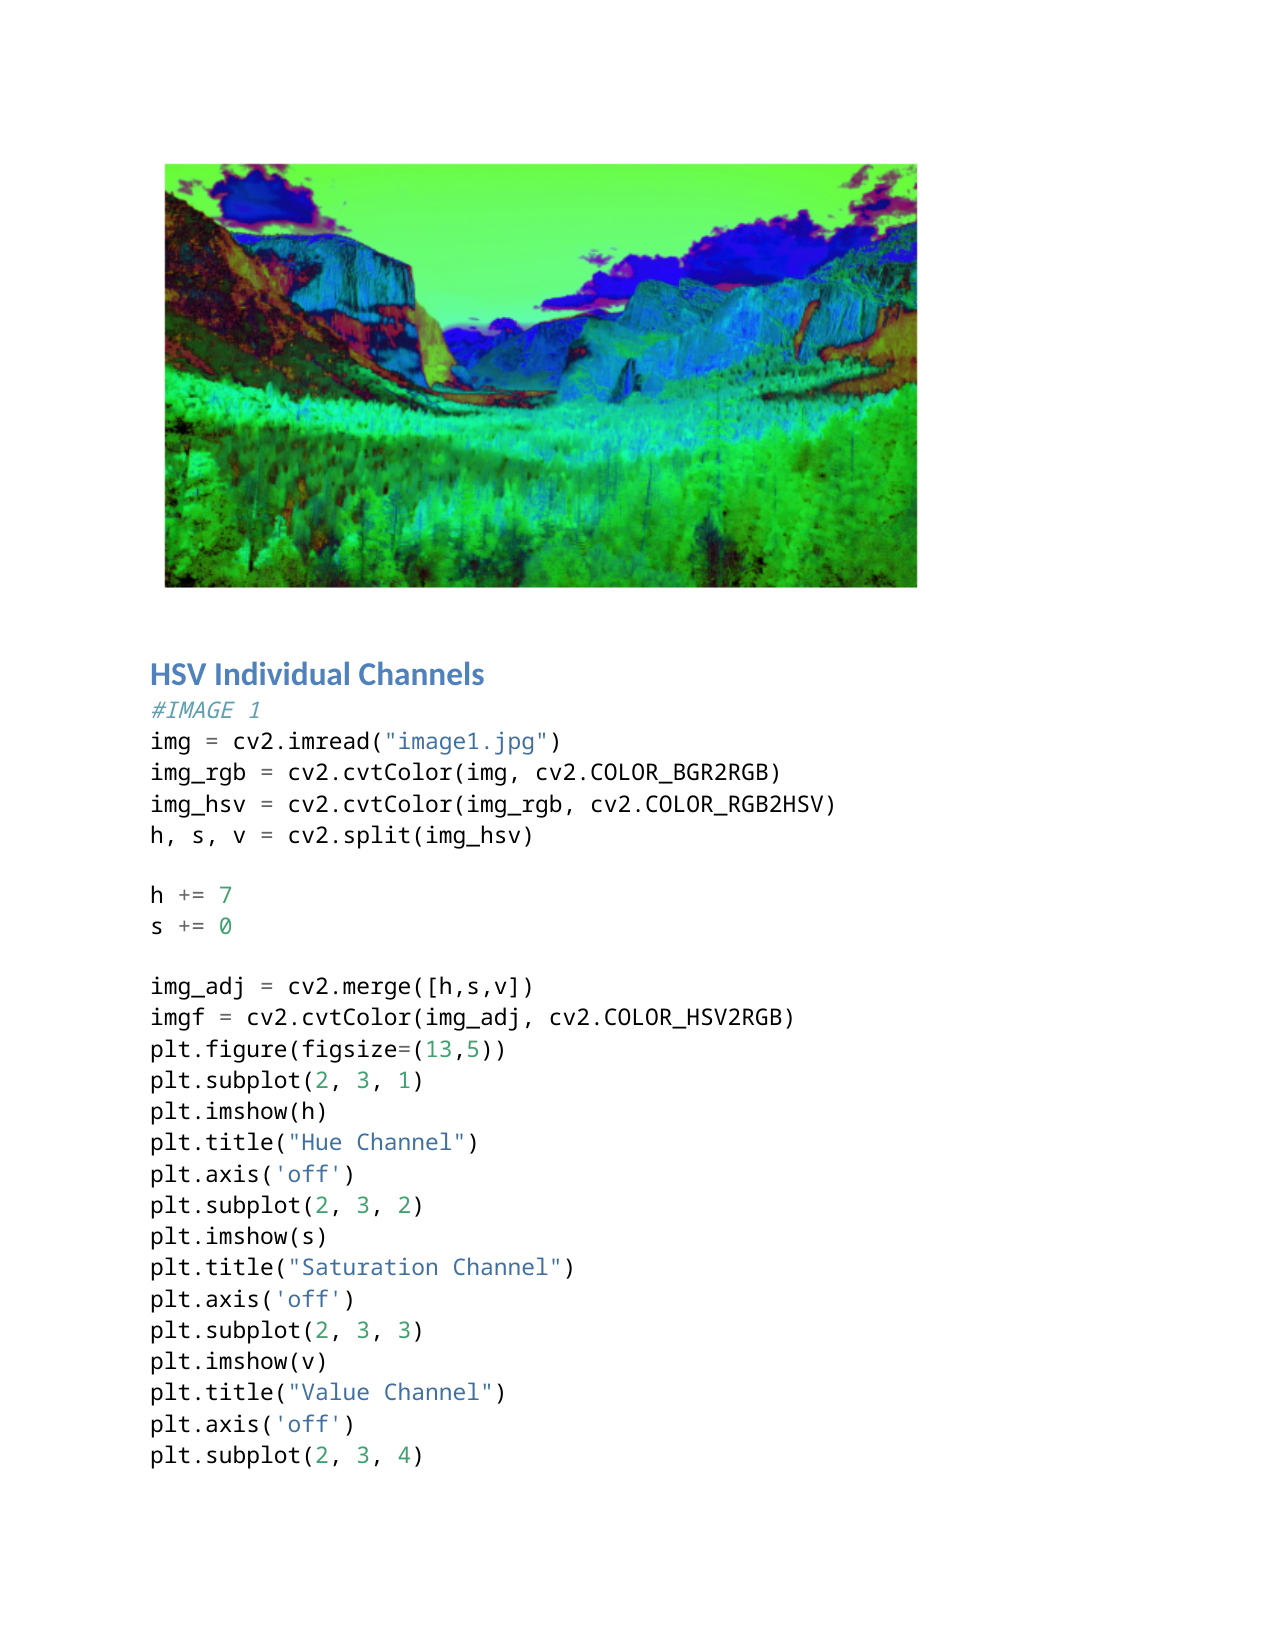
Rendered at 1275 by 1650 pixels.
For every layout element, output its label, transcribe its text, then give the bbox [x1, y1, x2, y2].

subtitle HSV Individual Channels [150, 653, 1125, 694]
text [150, 694, 1125, 1470]
picture [150, 150, 931, 603]
